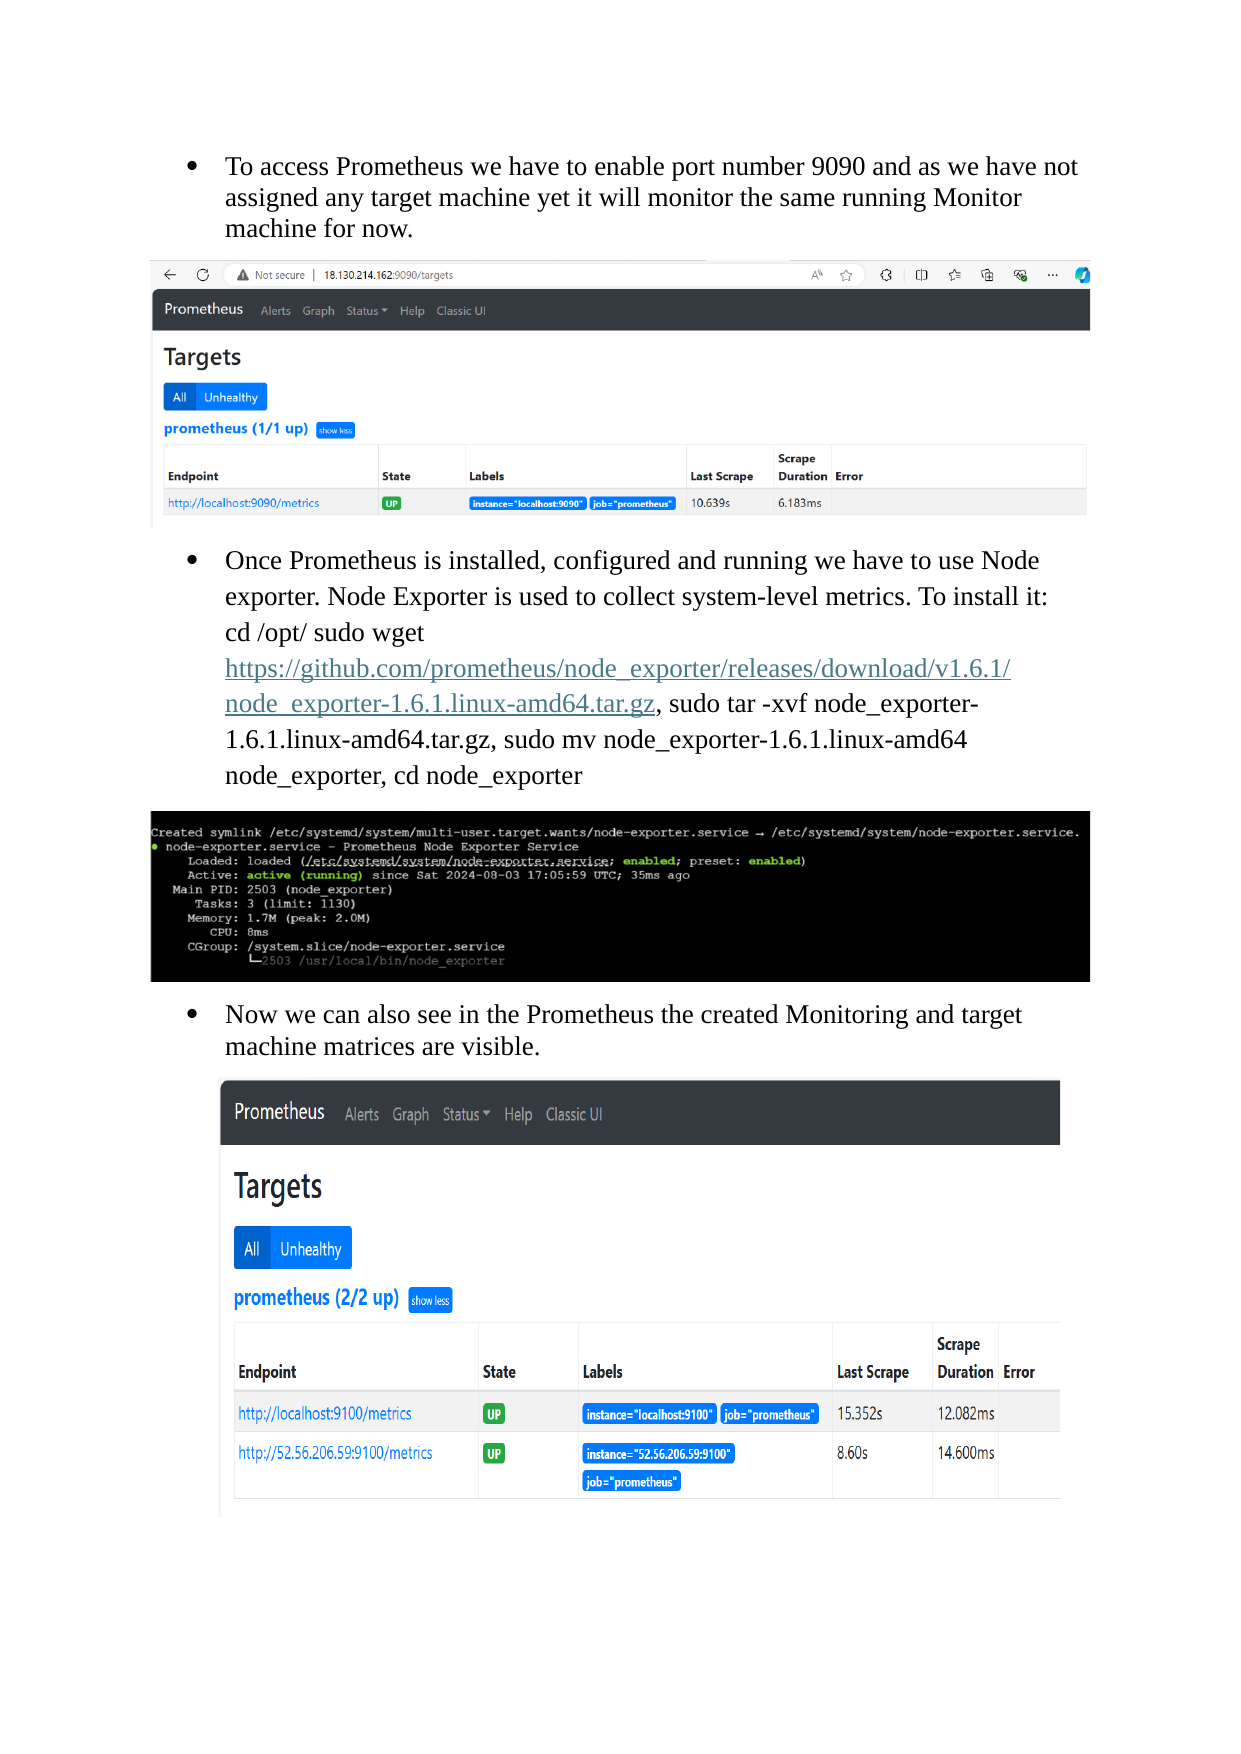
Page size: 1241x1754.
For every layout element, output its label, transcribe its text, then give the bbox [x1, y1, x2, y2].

list cd /opt/ sudo wget https://github.com/prometheus/node_exporter/releases/download/v1.6.1/node_exporter-1.6.1.linux-amd64.tar.gz, sudo tar -xvf node_exporter-1.6.1.linux-amd64.tar.gz, sudo mv node_exporter-1.6.1.linux-amd64 node_exporter, cd node_exporter [225, 616, 1090, 790]
list To access Prometheus we have to enable port number 9090 and as we have not assigned any target machine yet it will monitor the same running Monitor machine for now. [187, 150, 1090, 243]
picture [217, 1077, 1060, 1517]
picture [150, 811, 1091, 982]
list Once Prometheus is installed, configured and running we have to use Node exporter. Node Exporter is used to collect system-level metrics. To install it: [187, 544, 1090, 611]
picture [150, 260, 1091, 528]
list Now we can also see in the Prometheus the created Monitoring and target machine matrices are visible. [187, 998, 1090, 1061]
